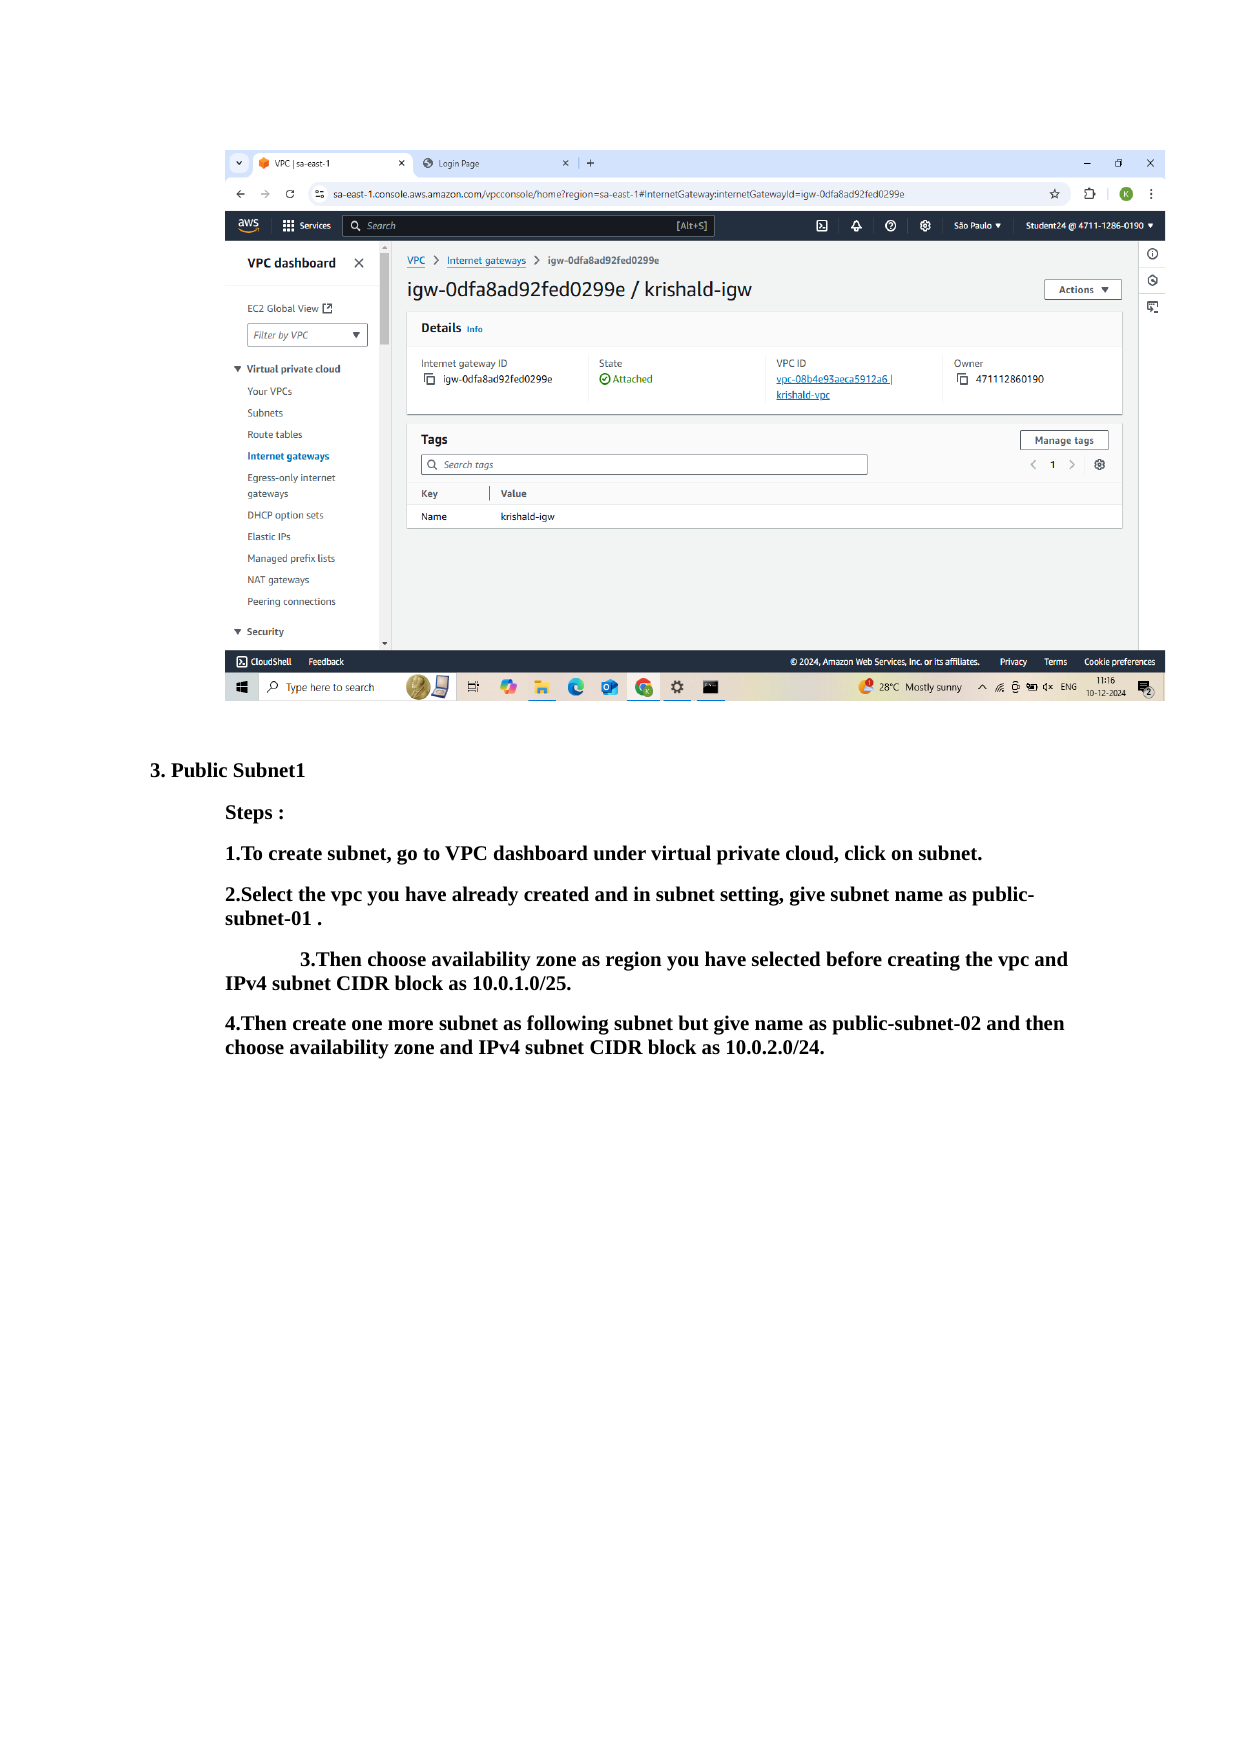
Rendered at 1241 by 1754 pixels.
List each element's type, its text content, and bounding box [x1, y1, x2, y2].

list 3.Then choose availability zone as region you have selected before creating the vpc and IPv4 subnet CIDR block as 10.0.1.0/25. [225, 946, 1090, 994]
text 3. Public Subnet1 [150, 758, 1090, 782]
text 1.To create subnet, go to VPC dashboard under virtual private cloud, click on subnet. [225, 841, 1090, 865]
text 2.Select the vpc you have already created and in subnet setting, give subnet name as public-subnet-01 . [225, 882, 1090, 930]
picture [225, 150, 1166, 701]
text 4.Then create one more subnet as following subnet but give name as public-subnet-02 and then choose availability zone and IPv4 subnet CIDR block as 10.0.2.0/24. [225, 1011, 1090, 1059]
text Steps : [225, 800, 1090, 824]
